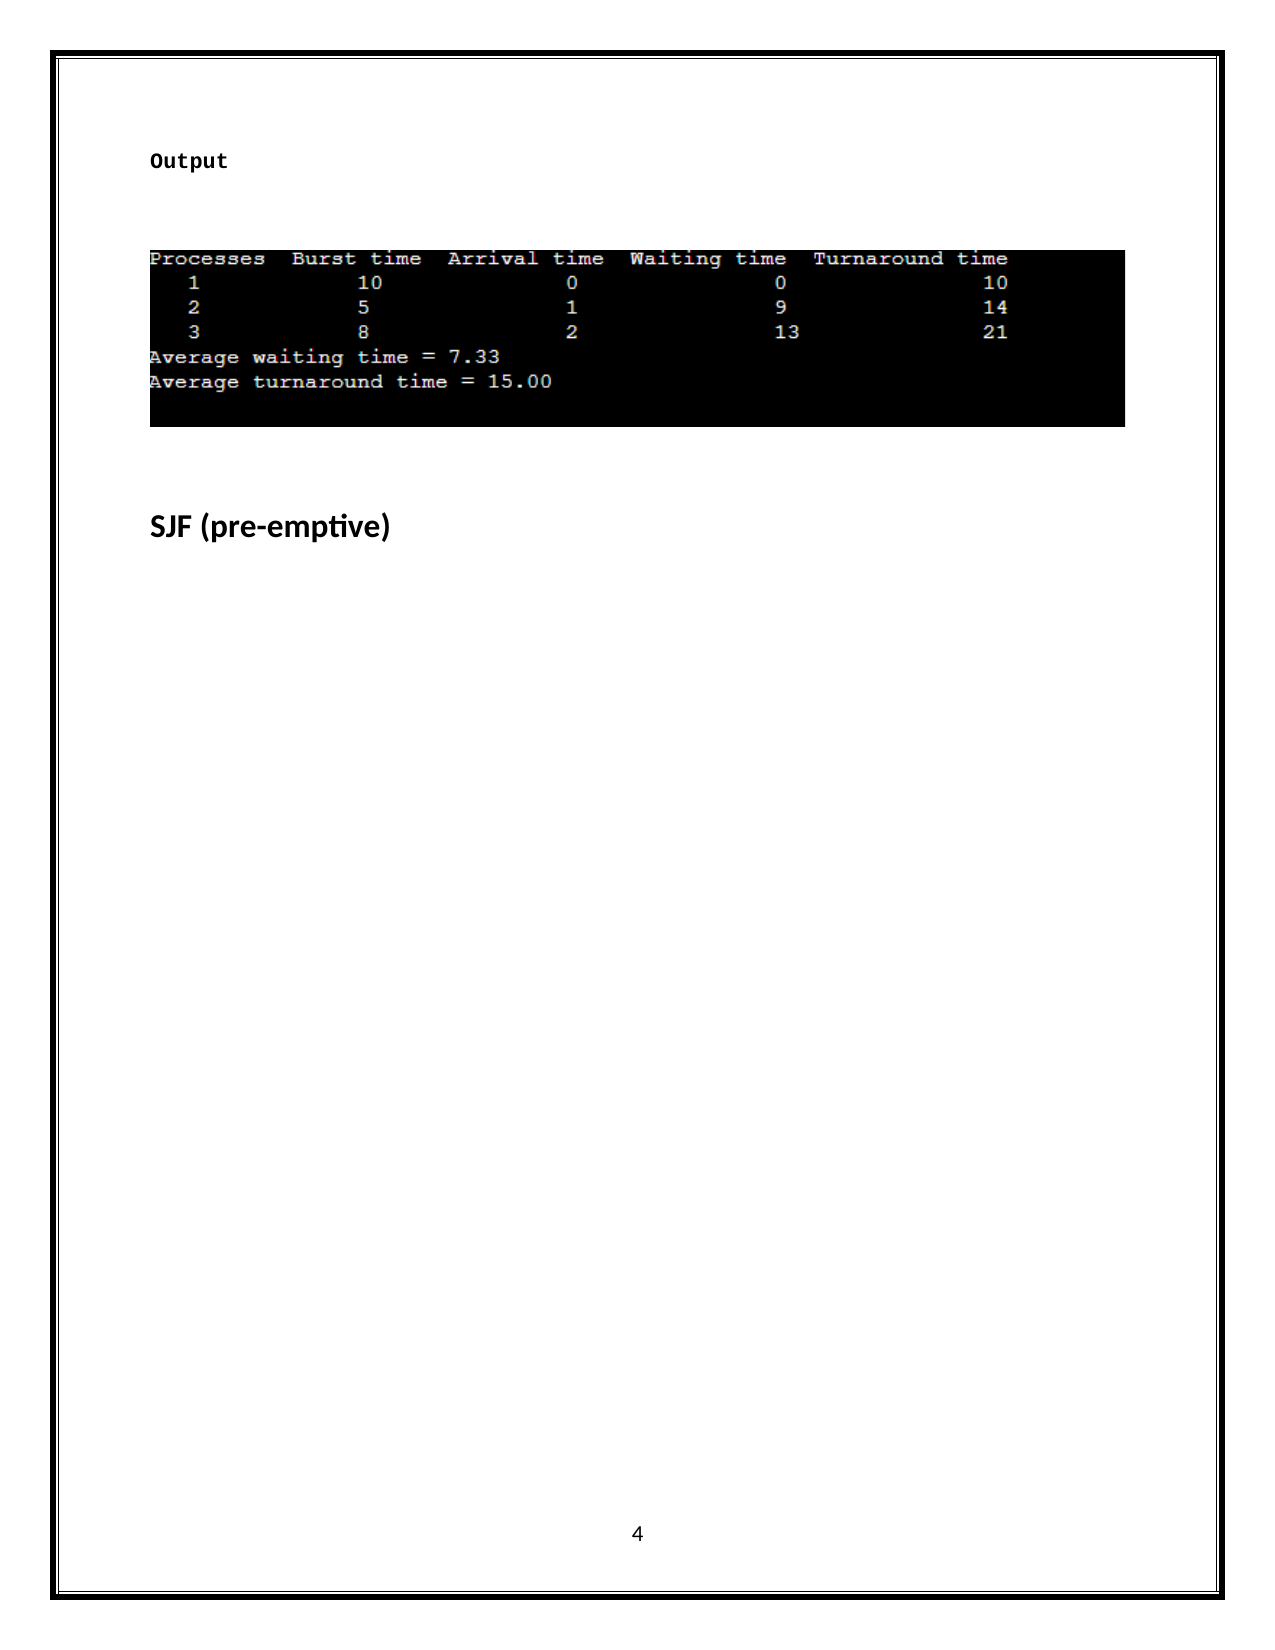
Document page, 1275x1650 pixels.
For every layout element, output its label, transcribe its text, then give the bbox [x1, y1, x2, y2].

text SJF (pre-emptive) [150, 505, 1125, 546]
picture [150, 250, 1125, 427]
text Output [150, 150, 1125, 175]
